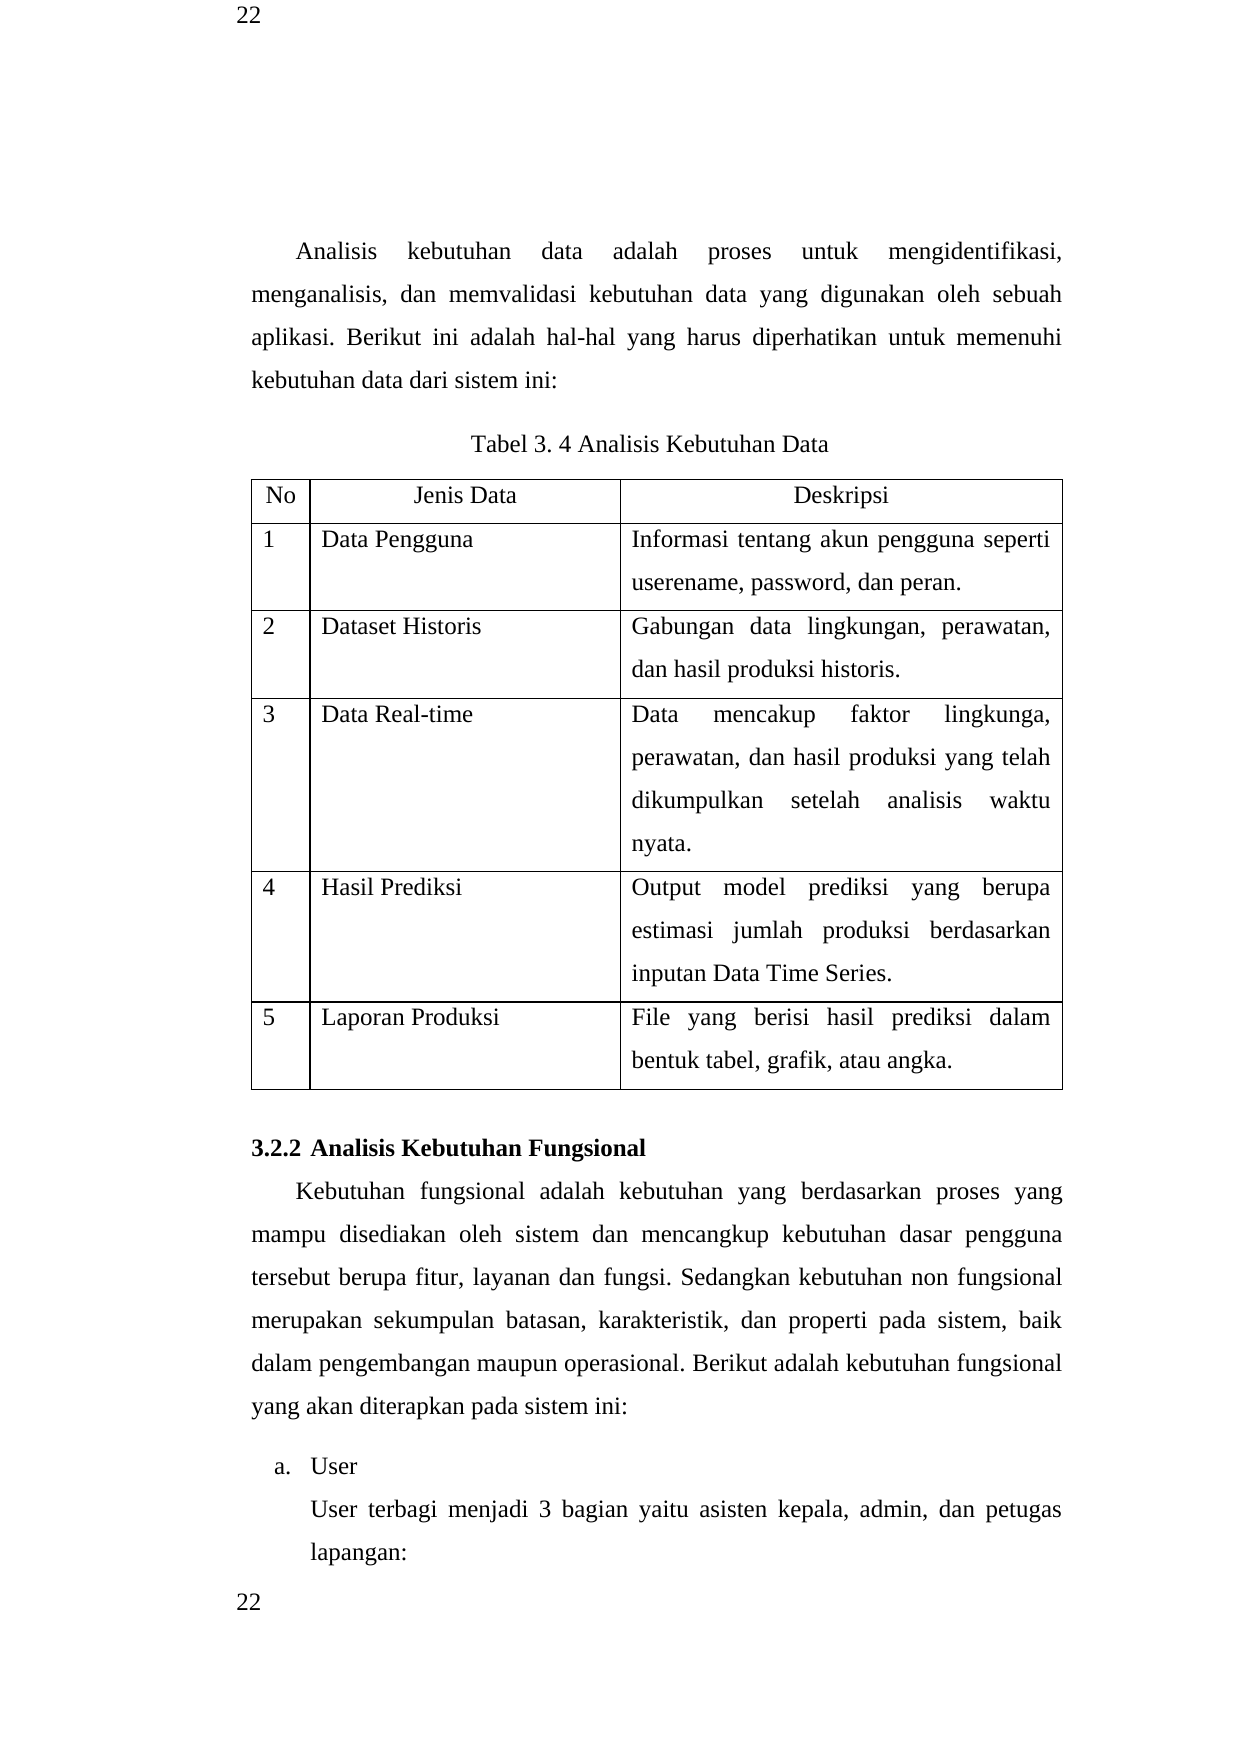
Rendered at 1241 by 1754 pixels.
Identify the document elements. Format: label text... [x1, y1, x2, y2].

table_cell 1 [252, 524, 309, 610]
table_cell 4 [252, 872, 309, 1001]
text Analisis kebutuhan data adalah proses untuk mengidentifikasi, menganalisis, dan memvalidasi kebutuhan data yang digunakan oleh sebuah aplikasi. Berikut ini adalah hal-hal yang harus diperhatikan untuk memenuhi kebutuhan data dari sistem ini: [251, 236, 1063, 394]
table_cell Hasil Prediksi [311, 872, 620, 1001]
table_cell 2 [252, 611, 309, 698]
list User [291, 1451, 1063, 1480]
table_header Jenis Data [311, 480, 620, 523]
table_header No [252, 480, 309, 523]
table_cell 5 [252, 1003, 309, 1088]
text Kebutuhan fungsional adalah kebutuhan yang berdasarkan proses yang mampu disediakan oleh sistem dan mencangkup kebutuhan dasar pengguna tersebut berupa fitur, layanan dan fungsi. Sedangkan kebutuhan non fungsional merupakan sekumpulan batasan, karakteristik, dan properti pada sistem, baik dalam pengembangan maupun operasional. Berikut adalah kebutuhan fungsional yang akan diterapkan pada sistem ini: [251, 1176, 1063, 1420]
table_cell Dataset Historis [311, 611, 620, 698]
table_cell Output model prediksi yang berupa estimasi jumlah produksi berdasarkan inputan Data Time Series. [621, 872, 1062, 1001]
table_cell Informasi tentang akun pengguna seperti userename, password, dan peran. [621, 524, 1062, 610]
text Tabel 3. 4 Analisis Kebutuhan Data [236, 429, 1063, 458]
table_cell Data Pengguna [311, 524, 620, 610]
table_cell File yang berisi hasil prediksi dalam bentuk tabel, grafik, atau angka. [621, 1003, 1062, 1088]
table_cell Data mencakup faktor lingkunga, perawatan, dan hasil produksi yang telah dikumpulkan setelah analisis waktu nyata. [621, 699, 1062, 871]
list Analisis Kebutuhan Fungsional [251, 1133, 1063, 1161]
table_cell 3 [252, 699, 309, 871]
list User terbagi menjadi 3 bagian yaitu asisten kepala, admin, dan petugas lapangan: [310, 1494, 1063, 1566]
table_header Deskripsi [621, 480, 1062, 523]
table_cell Laporan Produksi [311, 1003, 620, 1088]
table_cell Gabungan data lingkungan, perawatan, dan hasil produksi historis. [621, 611, 1062, 698]
table_cell Data Real-time [311, 699, 620, 871]
